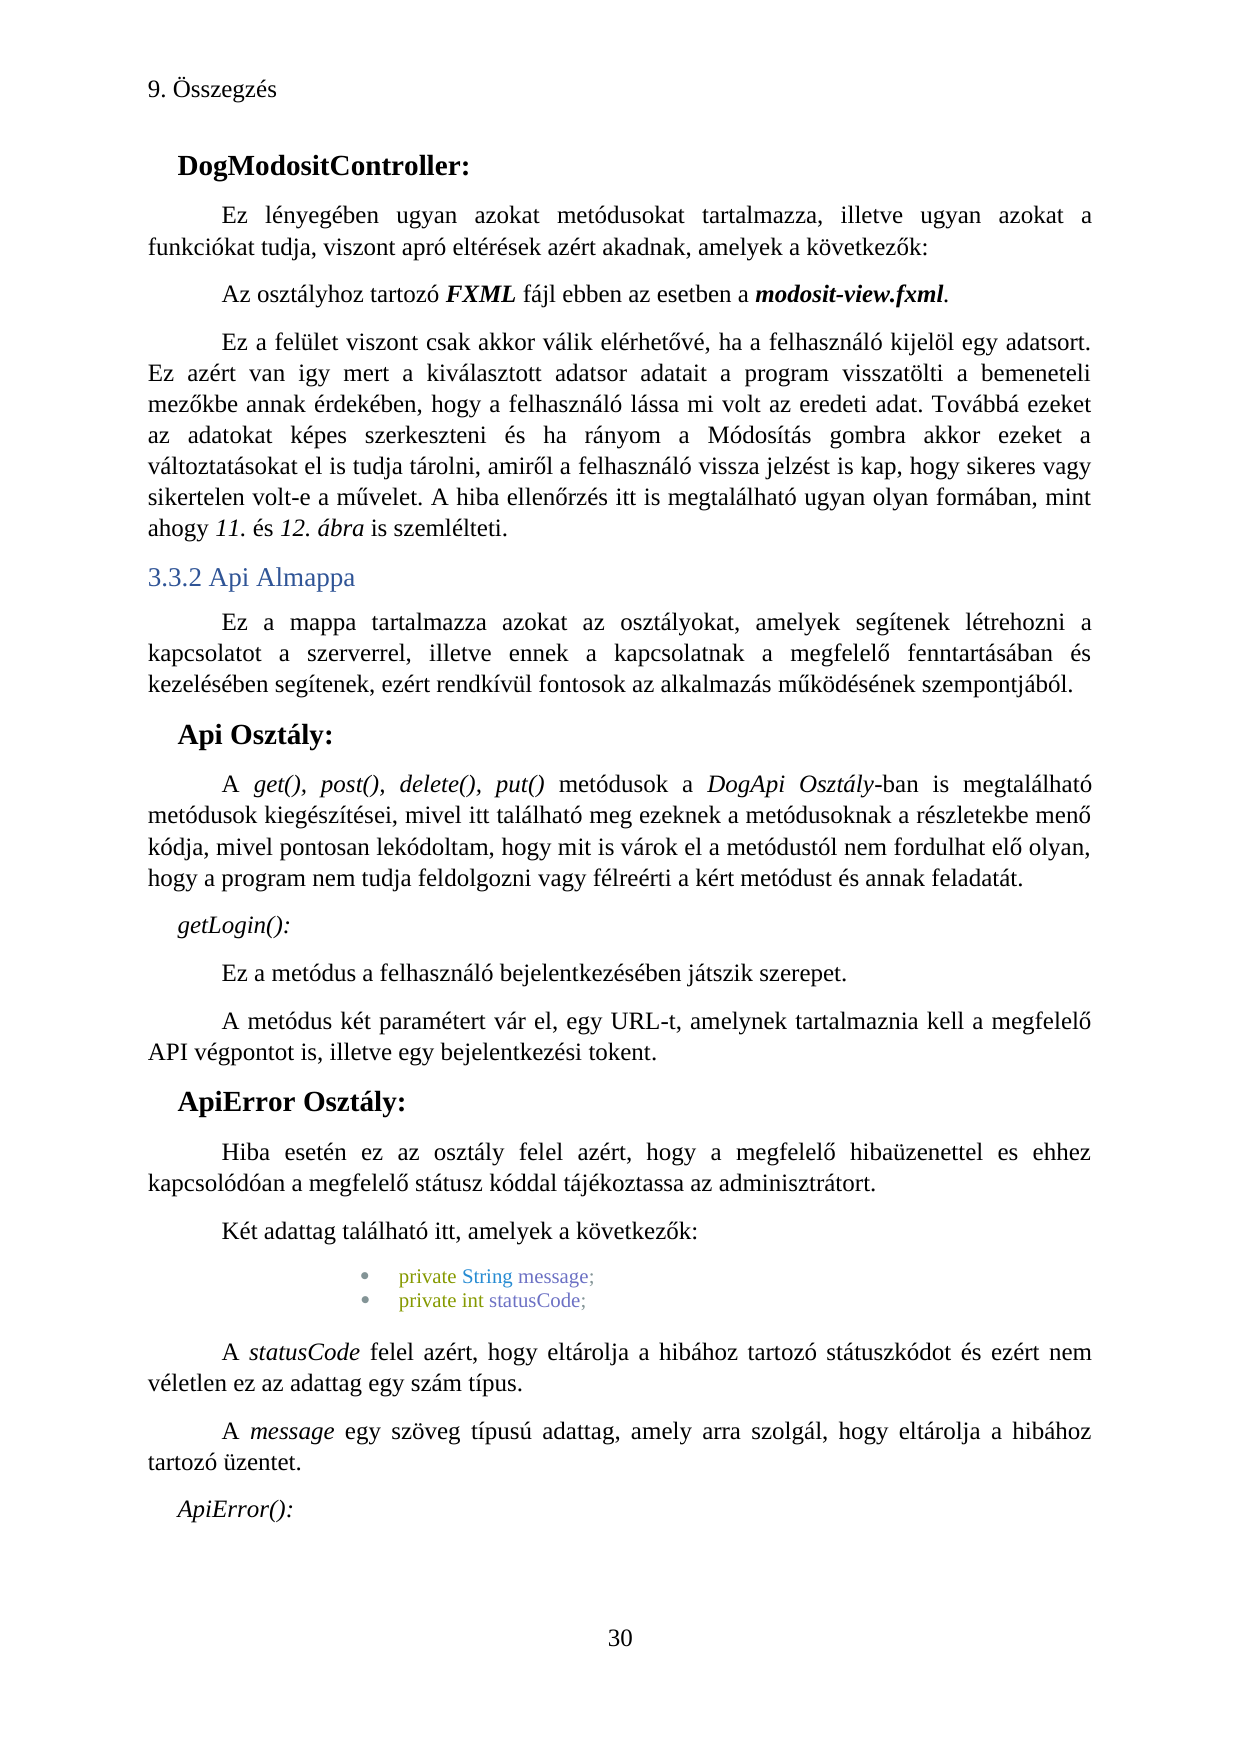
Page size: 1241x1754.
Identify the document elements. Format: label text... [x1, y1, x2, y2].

text Ez lényegében ugyan azokat metódusokat tartalmazza, illetve ugyan azokat a funkciókat tudja, viszont apró eltérések azért akadnak, amelyek a következők: [148, 201, 1092, 260]
text A get(), post(), delete(), put() metódusok a DogApi Osztály-ban is megtalálható metódusok kiegészítései, mivel itt található meg ezeknek a metódusoknak a részletekbe menő kódja, mivel pontosan lekódoltam, hogy mit is várok el a metódustól nem fordulhat elő olyan, hogy a program nem tudja feldolgozni vagy félreérti a kért metódust és annak feladatát. [148, 769, 1092, 891]
text ApiError(): [177, 1494, 1092, 1523]
text Hiba esetén ez az osztály felel azért, hogy a megfelelő hibaüzenettel es ehhez kapcsolódóan a megfelelő státusz kóddal tájékoztassa az adminisztrátort. [148, 1137, 1092, 1197]
text Ez a mappa tartalmazza azokat az osztályokat, amelyek segítenek létrehozni a kapcsolatot a szerverrel, illetve ennek a kapcsolatnak a megfelelő fenntartásában és kezelésében segítenek, ezért rendkívül fontosok az alkalmazás működésének szempontjából. [148, 607, 1092, 698]
text getLogin(): [177, 910, 1092, 939]
text ApiError Osztály: [177, 1084, 1092, 1118]
text A message egy szöveg típusú adattag, amely arra szolgál, hogy eltárolja a hibához tartozó üzentet. [148, 1416, 1092, 1476]
text Ez a metódus a felhasználó bejelentkezésében játszik szerepet. [148, 958, 1092, 987]
list private String message; [361, 1264, 1092, 1288]
list private int statusCode; [362, 1288, 1092, 1312]
text A statusCode felel azért, hogy eltárolja a hibához tartozó státuszkódot és ezért nem véletlen ez az adattag egy szám típus. [148, 1337, 1092, 1397]
text Az osztályhoz tartozó FXML fájl ebben az esetben a modosit-view.fxml. [148, 279, 1092, 308]
text Api Osztály: [177, 717, 1092, 750]
text DogModositController: [177, 148, 1092, 181]
text Két adattag található itt, amelyek a következők: [148, 1216, 1092, 1245]
text A metódus két paramétert vár el, egy URL-t, amelynek tartalmaznia kell a megfelelő API végpontot is, illetve egy bejelentkezési tokent. [148, 1006, 1092, 1066]
text Ez a felület viszont csak akkor válik elérhetővé, ha a felhasználó kijelöl egy adatsort. Ez azért van igy mert a kiválasztott adatsor adatait a program visszatölti a bemeneteli mezőkbe annak érdekében, hogy a felhasználó lássa mi volt az eredeti adat. Továbbá ezeket az adatokat képes szerkeszteni és ha rányom a Módosítás gombra akkor ezeket a változtatásokat el is tudja tárolni, amiről a felhasználó vissza jelzést is kap, hogy sikeres vagy sikertelen volt-e a művelet. A hiba ellenőrzés itt is megtalálható ugyan olyan formában, mint ahogy 11. és 12. ábra is szemlélteti. [148, 327, 1092, 542]
subtitle 3.3.2 Api Almappa [148, 561, 1092, 592]
